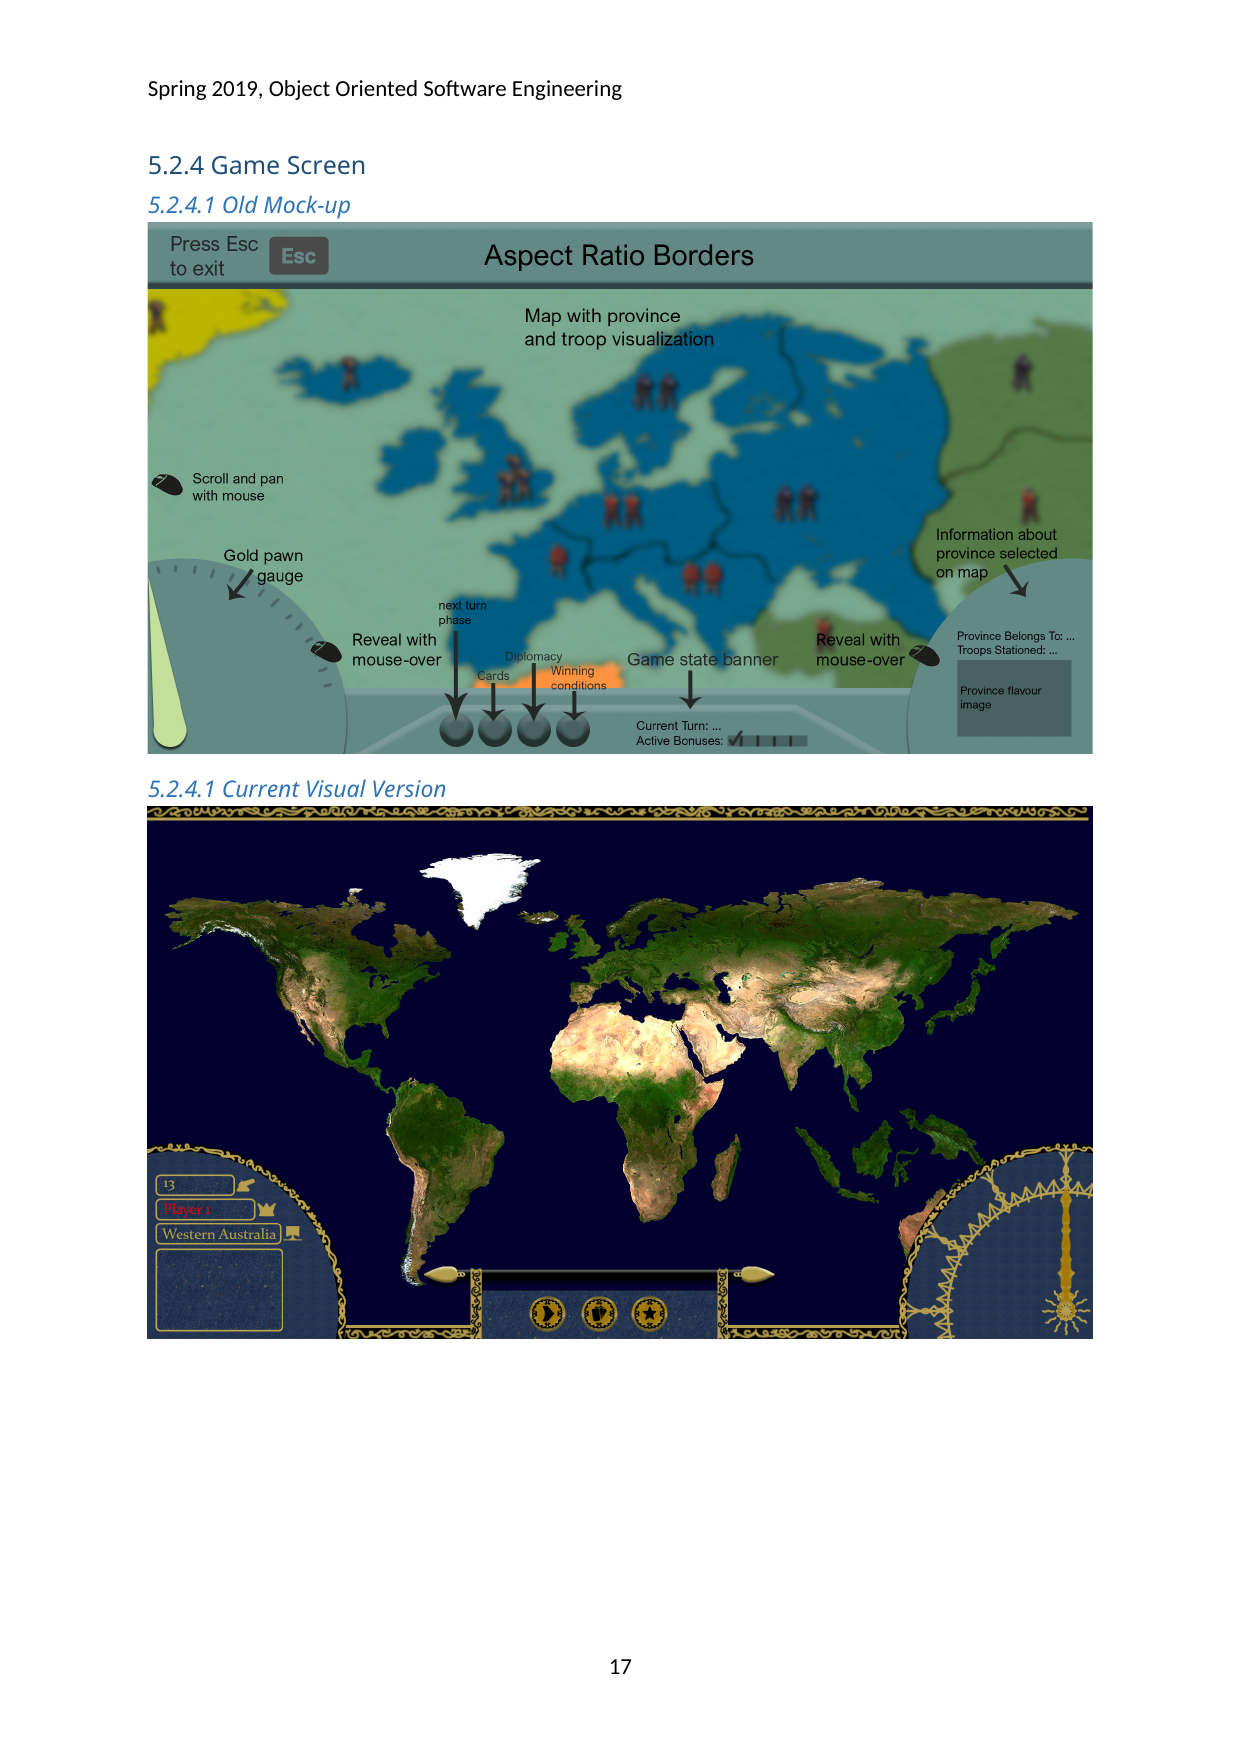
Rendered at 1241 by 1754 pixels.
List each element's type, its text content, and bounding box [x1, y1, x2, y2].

subtitle 5.2.4.1 Old Mock-up [148, 188, 1093, 220]
subtitle 5.2.4.1 Current Visual Version [148, 773, 1093, 804]
picture [147, 222, 1093, 754]
subtitle 5.2.4 Game Screen [148, 148, 1093, 182]
picture [147, 806, 1093, 1339]
